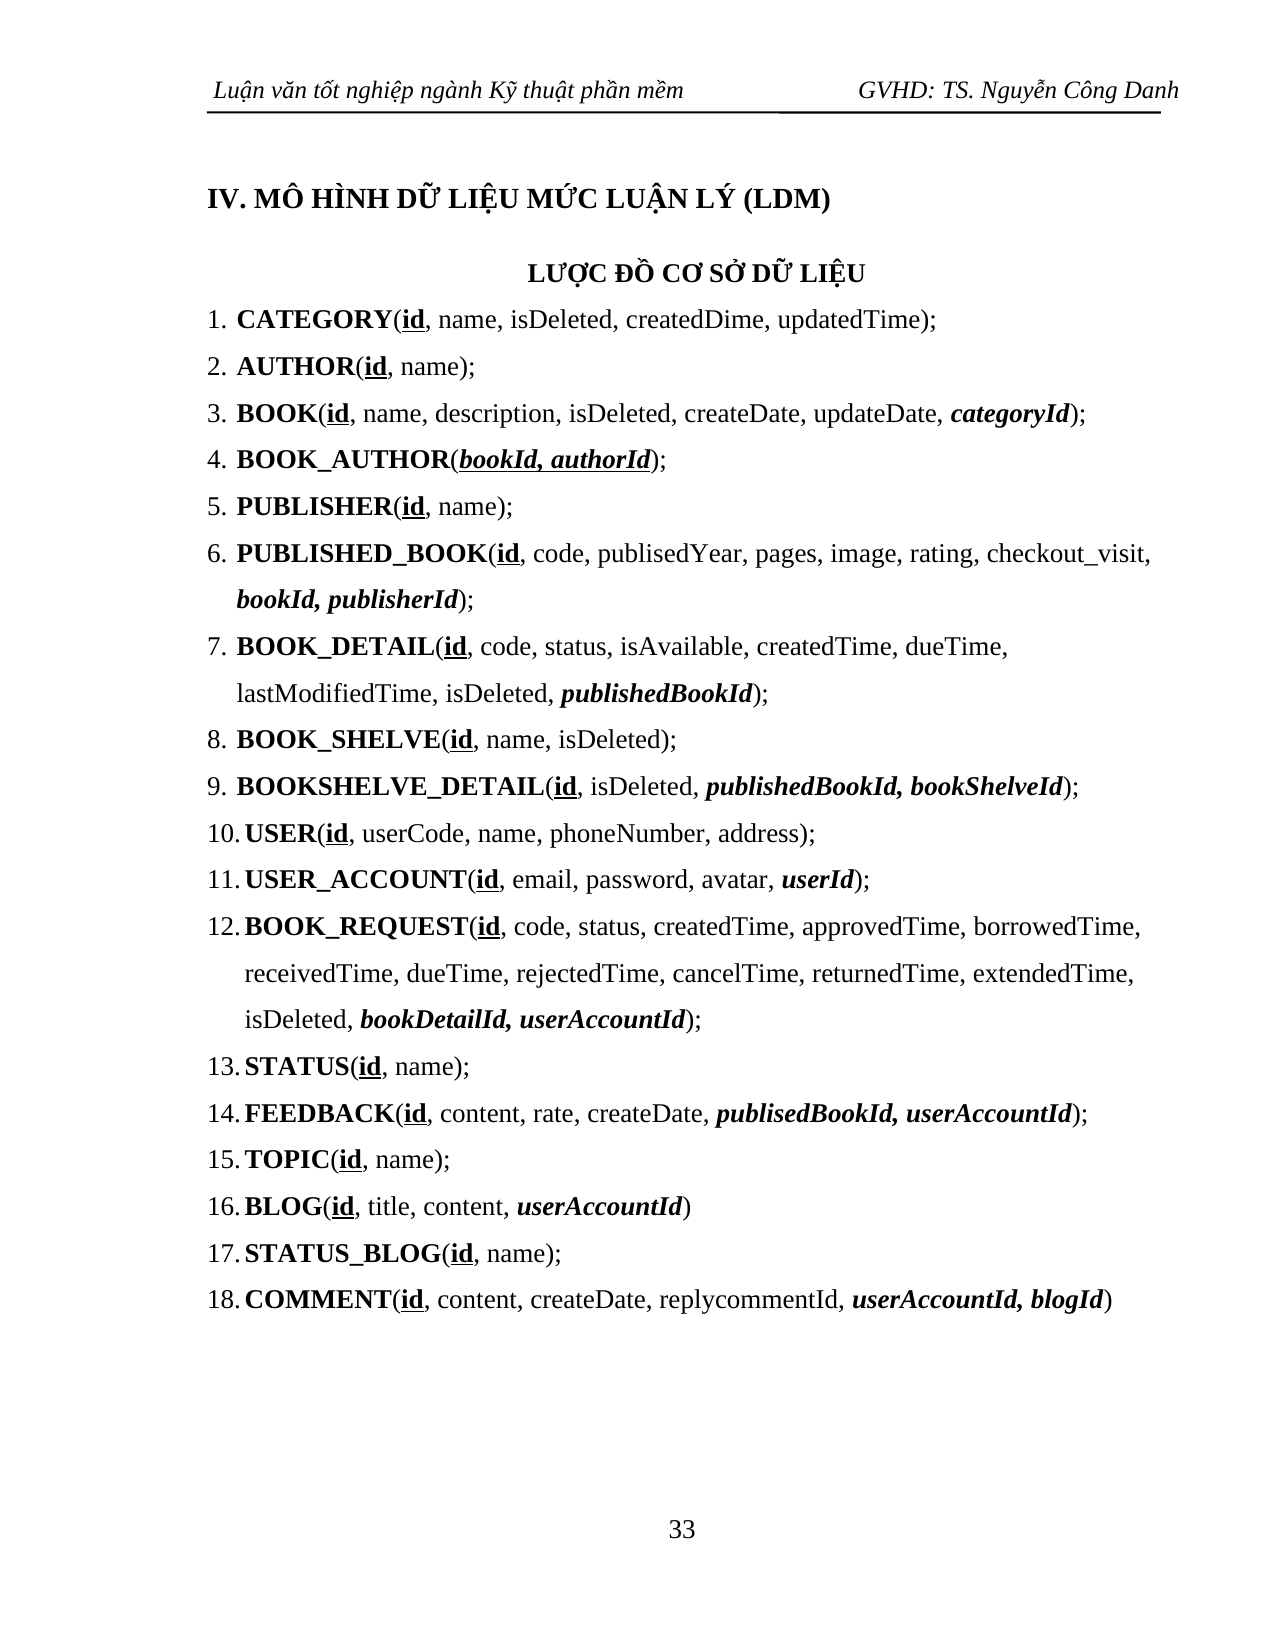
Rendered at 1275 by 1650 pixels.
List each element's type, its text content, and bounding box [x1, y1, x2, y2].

subtitle IV. MÔ HÌNH DỮ LIỆU MỨC LUẬN LÝ (LDM) [207, 181, 1157, 215]
list BOOKSHELVE_DETAIL(id, isDeleted, publishedBookId, bookShelveId); [207, 770, 1157, 801]
list USER(id, userCode, name, phoneNumber, address); [207, 817, 1157, 848]
list STATUS_BLOG(id, name); [207, 1237, 1157, 1268]
list BOOK(id, name, description, isDeleted, createDate, updateDate, categoryId); [207, 397, 1157, 428]
list BOOK_AUTHOR(bookId, authorId); [207, 443, 1157, 474]
list AUTHOR(id, name); [207, 350, 1157, 381]
list STATUS(id, name); [207, 1050, 1157, 1081]
list TOPIC(id, name); [207, 1143, 1157, 1174]
list BOOK_SHELVE(id, name, isDeleted); [207, 723, 1157, 754]
list PUBLISHER(id, name); [207, 490, 1157, 521]
list COMMENT(id, content, createDate, replycommentId, userAccountId, blogId) [207, 1283, 1157, 1314]
list BLOG(id, title, content, userAccountId) [207, 1190, 1157, 1221]
list PUBLISHED_BOOK(id, code, publisedYear, pages, image, rating, checkout_visit, bookId, publisherId); [207, 537, 1157, 614]
list USER_ACCOUNT(id, email, password, avatar, userId); [207, 863, 1157, 894]
list BOOK_REQUEST(id, code, status, createdTime, approvedTime, borrowedTime, receivedTime, dueTime, rejectedTime, cancelTime, returnedTime, extendedTime, isDeleted, bookDetailId, userAccountId); [207, 910, 1157, 1034]
list CATEGORY(id, name, isDeleted, createdDime, updatedTime); [207, 303, 1157, 334]
list FEEDBACK(id, content, rate, createDate, publisedBookId, userAccountId); [207, 1097, 1157, 1128]
text LƯỢC ĐỒ CƠ SỞ DỮ LIỆU [207, 257, 1157, 288]
list BOOK_DETAIL(id, code, status, isAvailable, createdTime, dueTime, lastModifiedTime, isDeleted, publishedBookId); [207, 630, 1157, 708]
